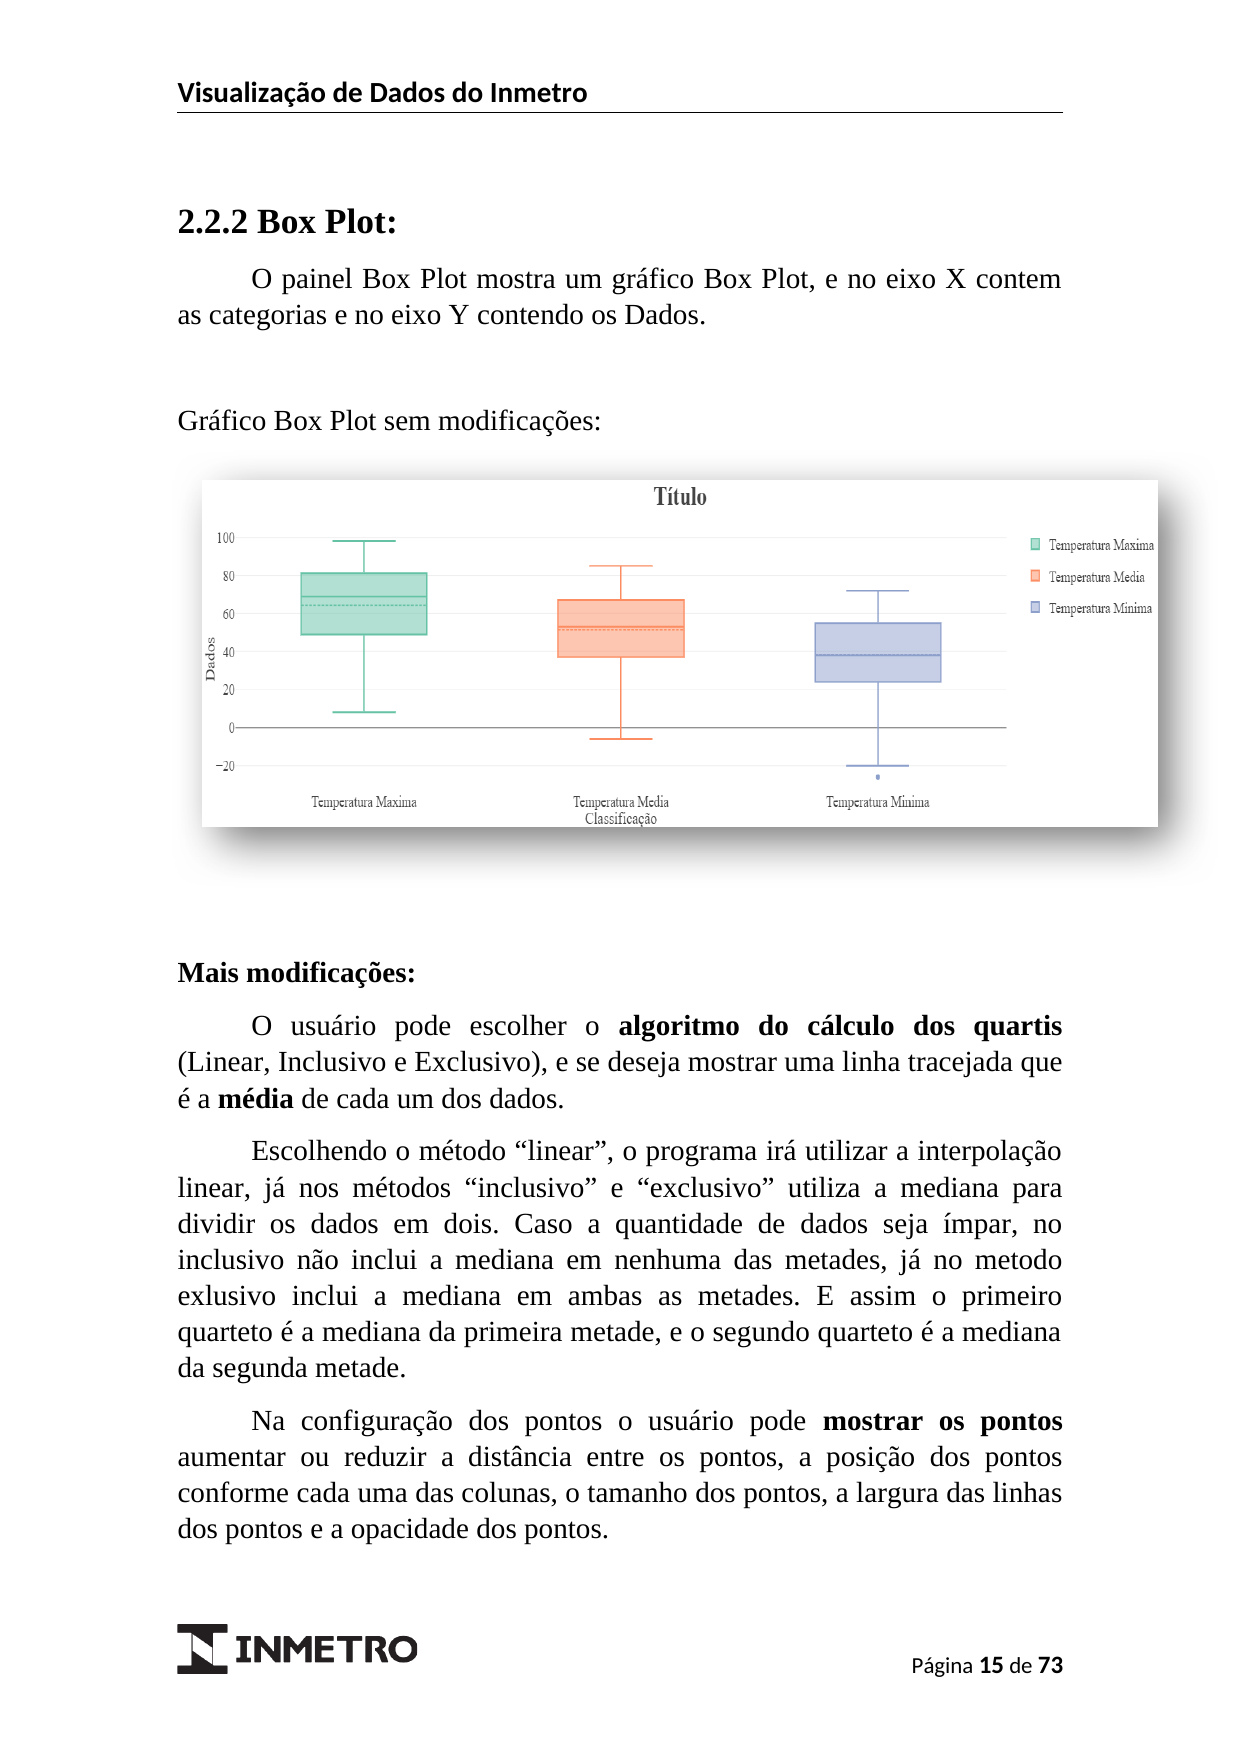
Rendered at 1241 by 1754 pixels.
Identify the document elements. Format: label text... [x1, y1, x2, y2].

text Mais modificações: [177, 956, 1063, 989]
text O painel Box Plot mostra um gráfico Box Plot, e no eixo X contem as categorias e no eixo Y contendo os Dados. [177, 261, 1063, 331]
text Gráfico Box Plot sem modificações: [177, 403, 1063, 436]
text O usuário pode escolher o algoritmo do cálculo dos quartis (Linear, Inclusivo e Exclusivo), e se deseja mostrar uma linha tracejada que é a média de cada um dos dados. [177, 1008, 1063, 1114]
text 2.2.2 Box Plot: [177, 200, 1063, 241]
picture [177, 1624, 418, 1674]
text Escolhendo o método “linear”, o programa irá utilizar a interpolação linear, já nos métodos “inclusivo” e “exclusivo” utiliza a mediana para dividir os dados em dois. Caso a quantidade de dados seja ímpar, no inclusivo não inclui a mediana em nenhuma das metades, já no metodo exlusivo inclui a mediana em ambas as metades. E assim o primeiro quarteto é a mediana da primeira metade, e o segundo quarteto é a mediana da segunda metade. [177, 1133, 1063, 1384]
text Na configuração dos pontos o usuário pode mostrar os pontos aumentar ou reduzir a distância entre os pontos, a posição dos pontos conforme cada uma das colunas, o tamanho dos pontos, a largura das linhas dos pontos e a opacidade dos pontos. [177, 1403, 1063, 1545]
picture [202, 480, 1158, 827]
